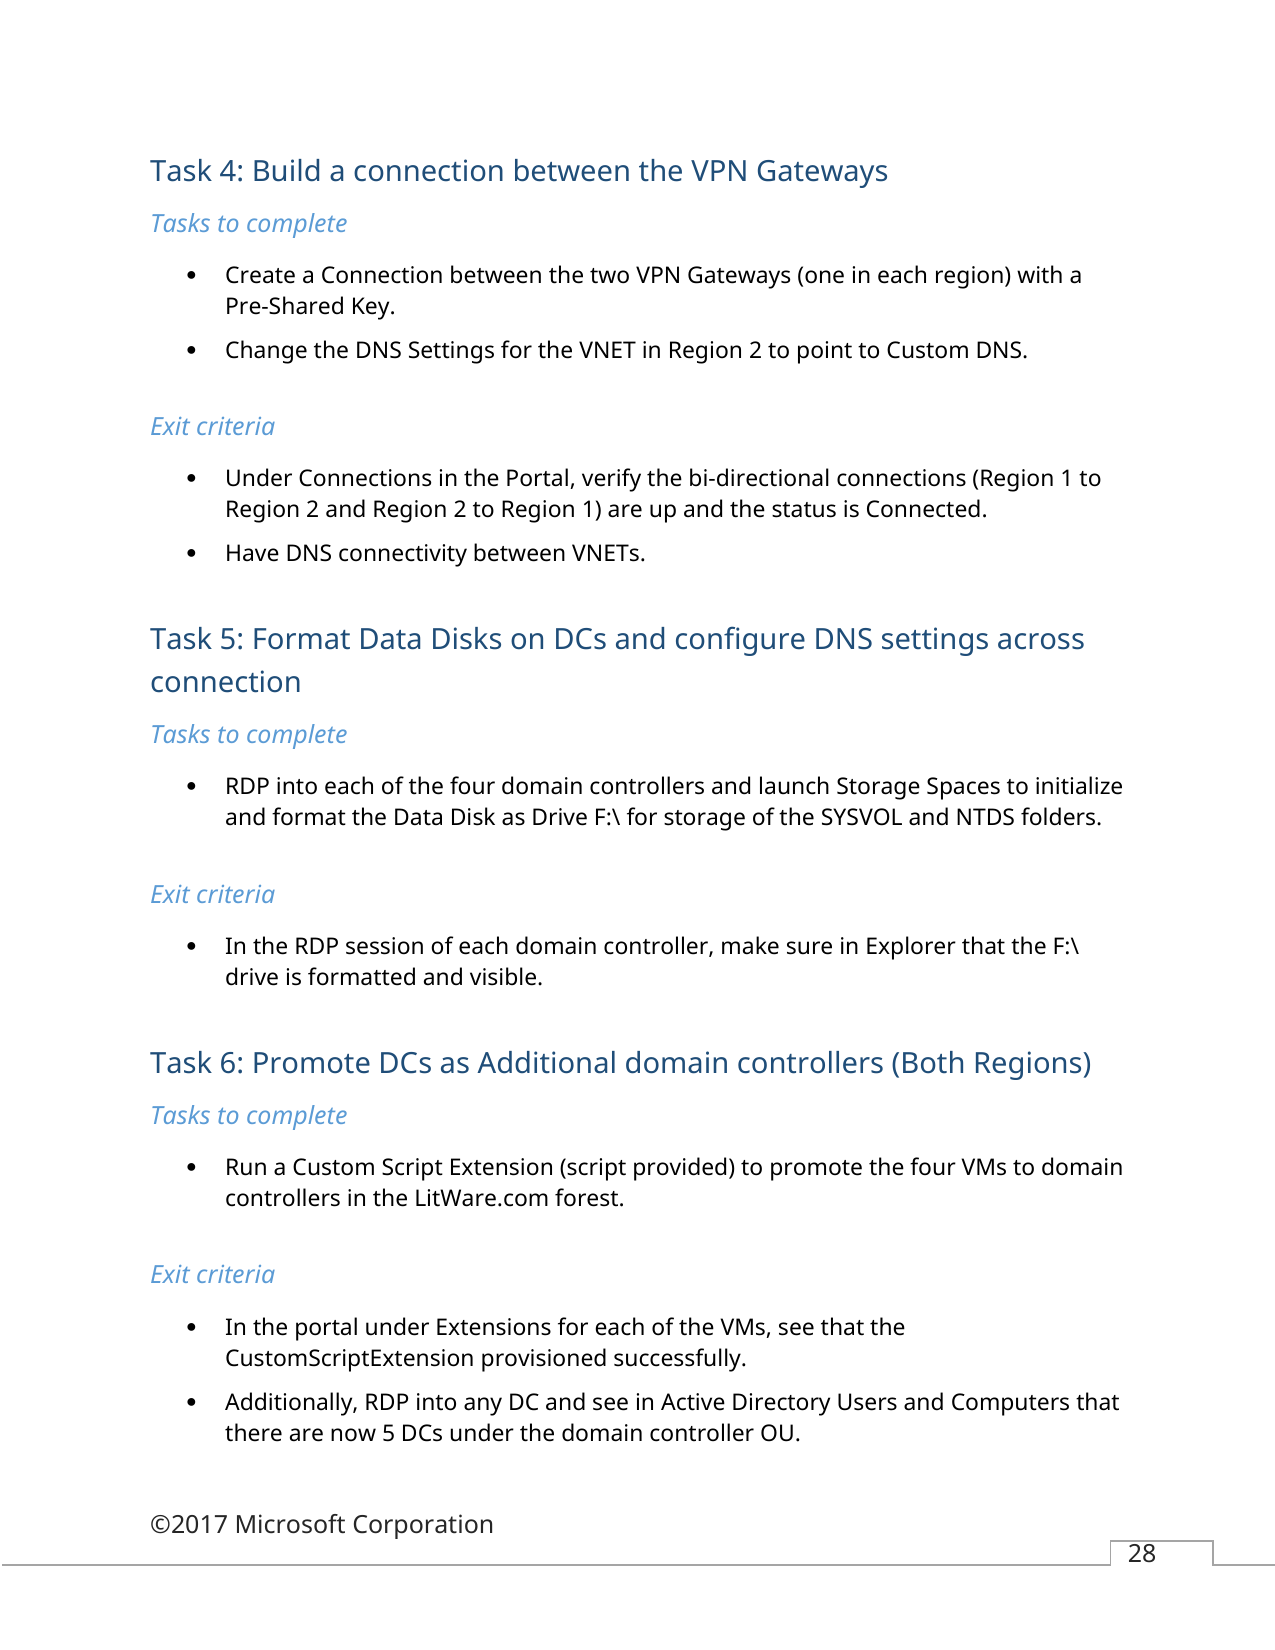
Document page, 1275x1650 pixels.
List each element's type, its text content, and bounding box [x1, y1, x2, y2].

list In the RDP session of each domain controller, make sure in Explorer that the F:\ drive is formatted and visible. [187, 930, 1125, 1023]
text Exit criteria [150, 409, 1125, 443]
text Tasks to complete [150, 717, 1125, 751]
list In the portal under Extensions for each of the VMs, see that the CustomScriptExtension provisioned successfully. [187, 1311, 1125, 1373]
subtitle Task 4: Build a connection between the VPN Gateways [150, 150, 1125, 190]
list Under Connections in the Portal, verify the bi-directional connections (Region 1 to Region 2 and Region 2 to Region 1) are up and the status is Connected. [187, 462, 1125, 525]
list Additionally, RDP into any DC and see in Active Directory Users and Computers that there are now 5 DCs under the domain controller OU. [187, 1386, 1125, 1479]
subtitle Task 6: Promote DCs as Additional domain controllers (Both Regions) [150, 1042, 1125, 1082]
text Tasks to complete [150, 1097, 1125, 1132]
list RDP into each of the four domain controllers and launch Storage Spaces to initialize and format the Data Disk as Drive F:\ for storage of the SYSVOL and NTDS folders. [187, 770, 1125, 832]
list Create a Connection between the two VPN Gateways (one in each region) with a Pre-Shared Key. [187, 259, 1125, 321]
list Run a Custom Script Extension (script provided) to promote the four VMs to domain controllers in the LitWare.com forest. [187, 1151, 1125, 1213]
text Exit criteria [150, 1257, 1125, 1291]
subtitle Task 5: Format Data Disks on DCs and configure DNS settings across connection [150, 618, 1125, 701]
text Exit criteria [150, 876, 1125, 910]
list Have DNS connectivity between VNETs. [187, 537, 1125, 600]
list Change the DNS Settings for the VNET in Region 2 to point to Custom DNS. [187, 334, 1125, 365]
text Tasks to complete [150, 205, 1125, 239]
